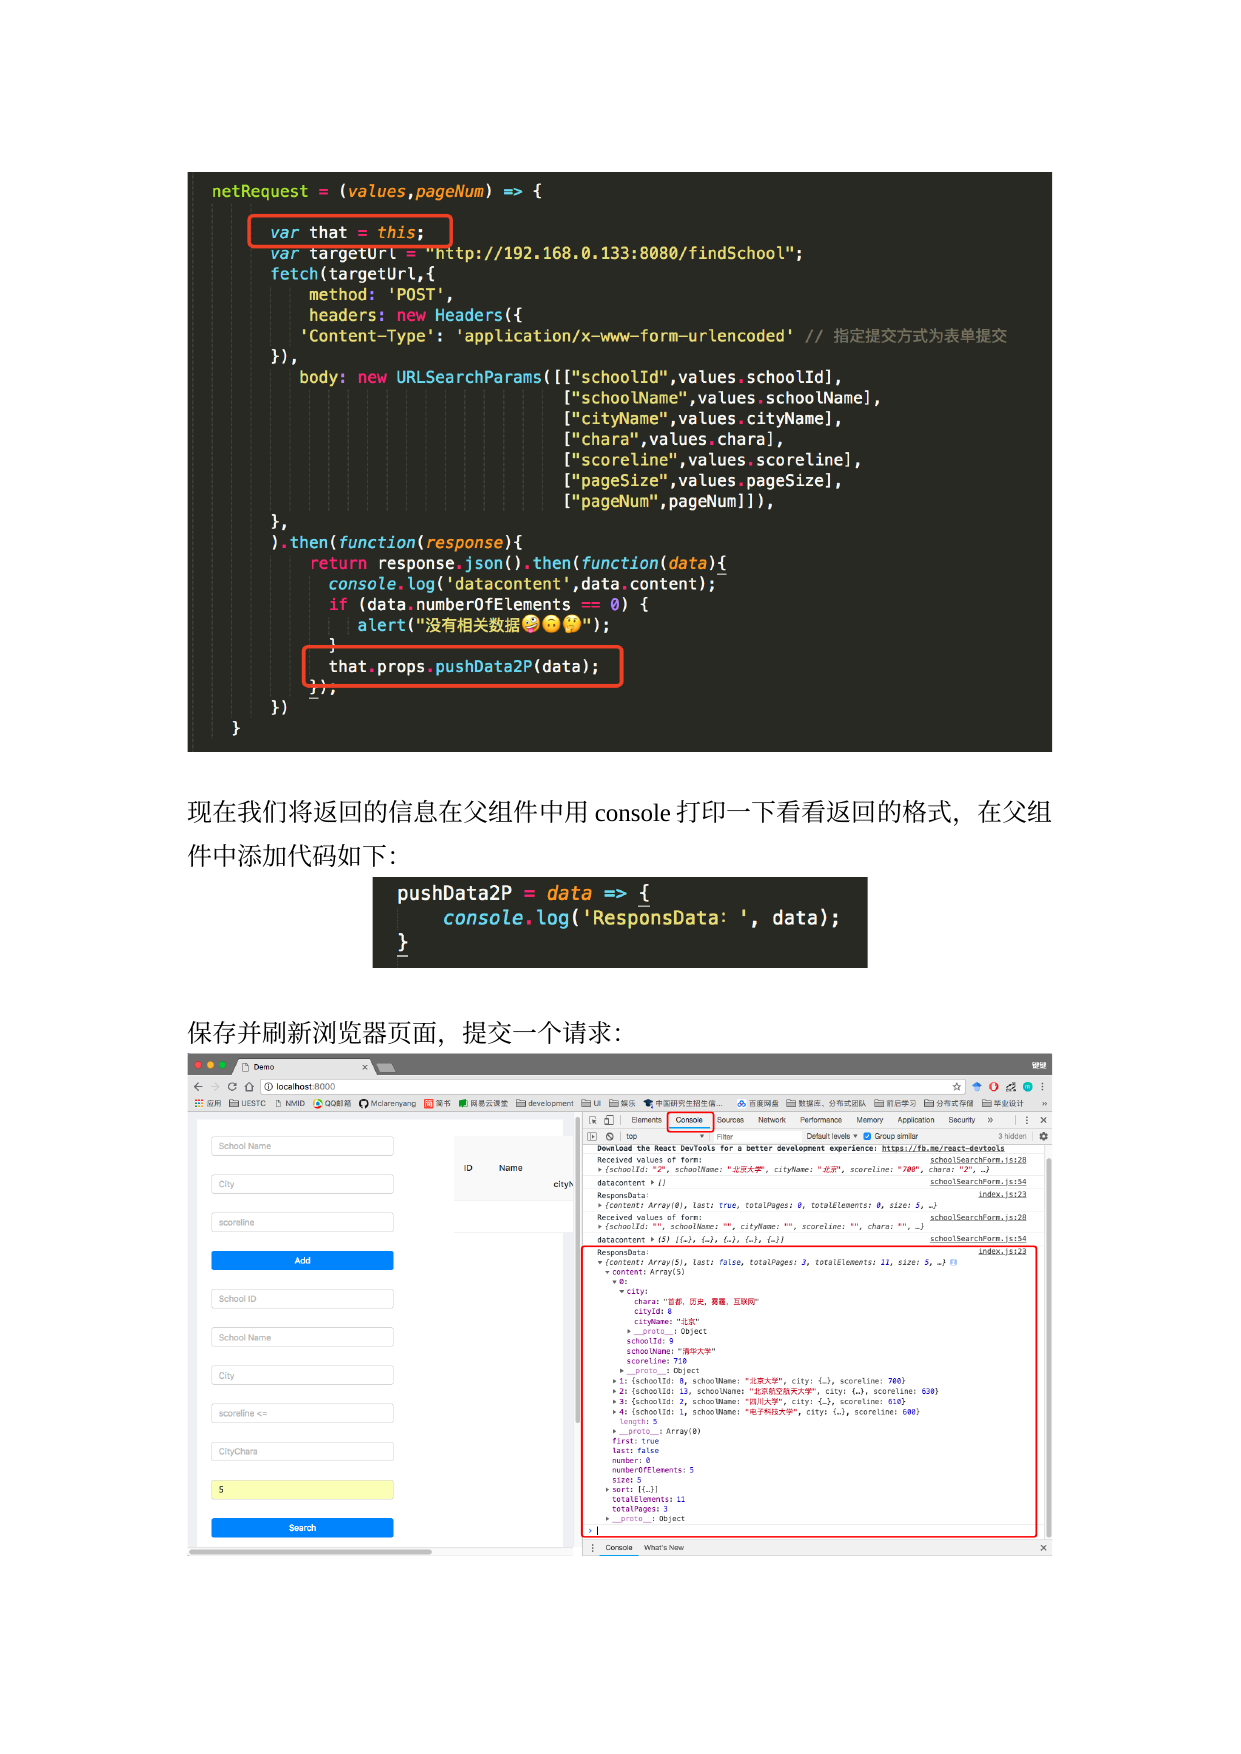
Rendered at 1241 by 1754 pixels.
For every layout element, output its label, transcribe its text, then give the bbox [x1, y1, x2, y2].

text 保存并刷新浏览器页面，提交一个请求： [187, 1009, 1053, 1053]
text 现在我们将返回的信息在父组件中用console打印一下看看返回的格式，在父组件中添加代码如下： [187, 789, 1053, 877]
picture [187, 1053, 1053, 1556]
picture [187, 172, 1053, 752]
picture [372, 877, 868, 968]
